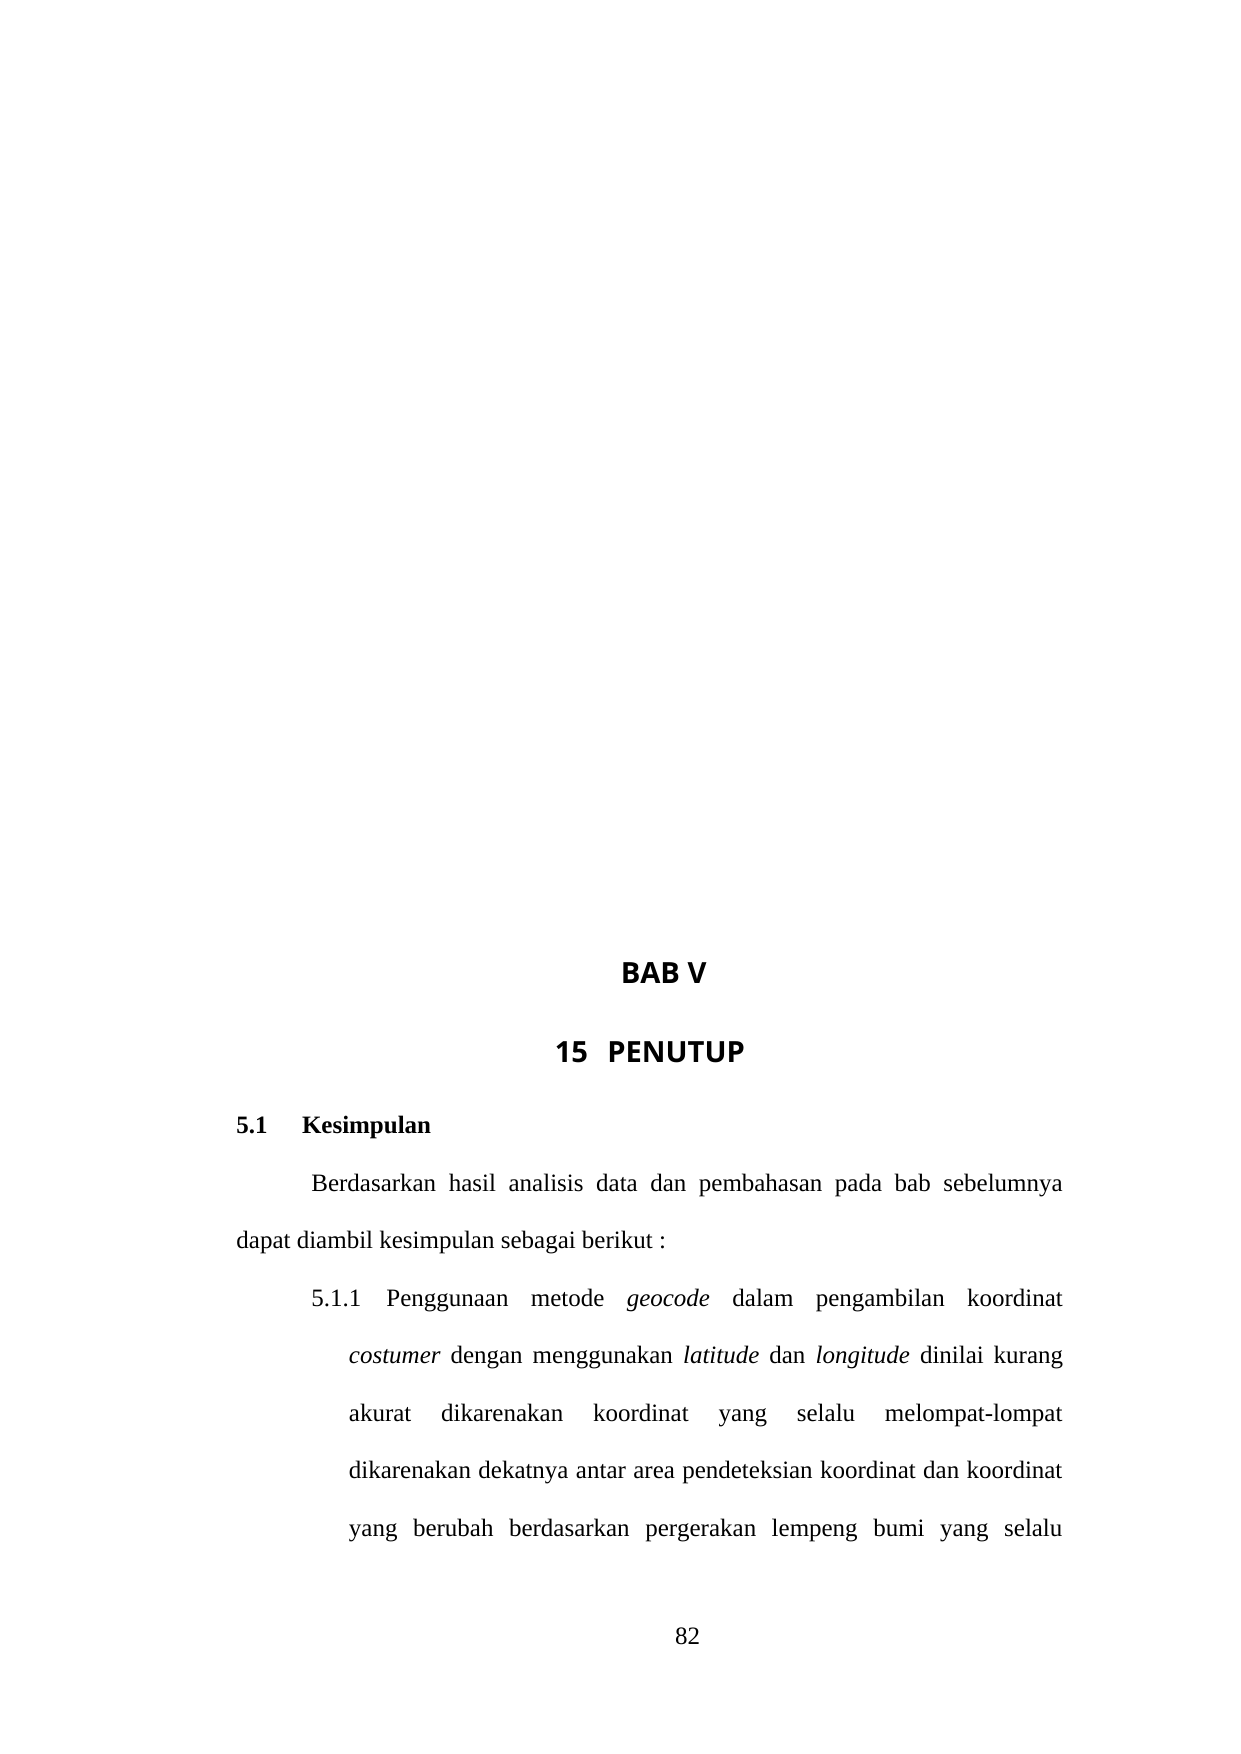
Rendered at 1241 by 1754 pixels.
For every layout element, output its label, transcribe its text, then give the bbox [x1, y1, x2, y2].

subtitle PENUTUP [236, 1031, 1063, 1071]
text Kesimpulan [236, 1111, 1063, 1139]
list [311, 1283, 1063, 1542]
subtitle BAB V PENUTUP [236, 952, 1063, 992]
text Berdasarkan hasil analisis data dan pembahasan pada bab sebelumnya dapat diambil kesimpulan sebagai berikut : [236, 1168, 1063, 1254]
